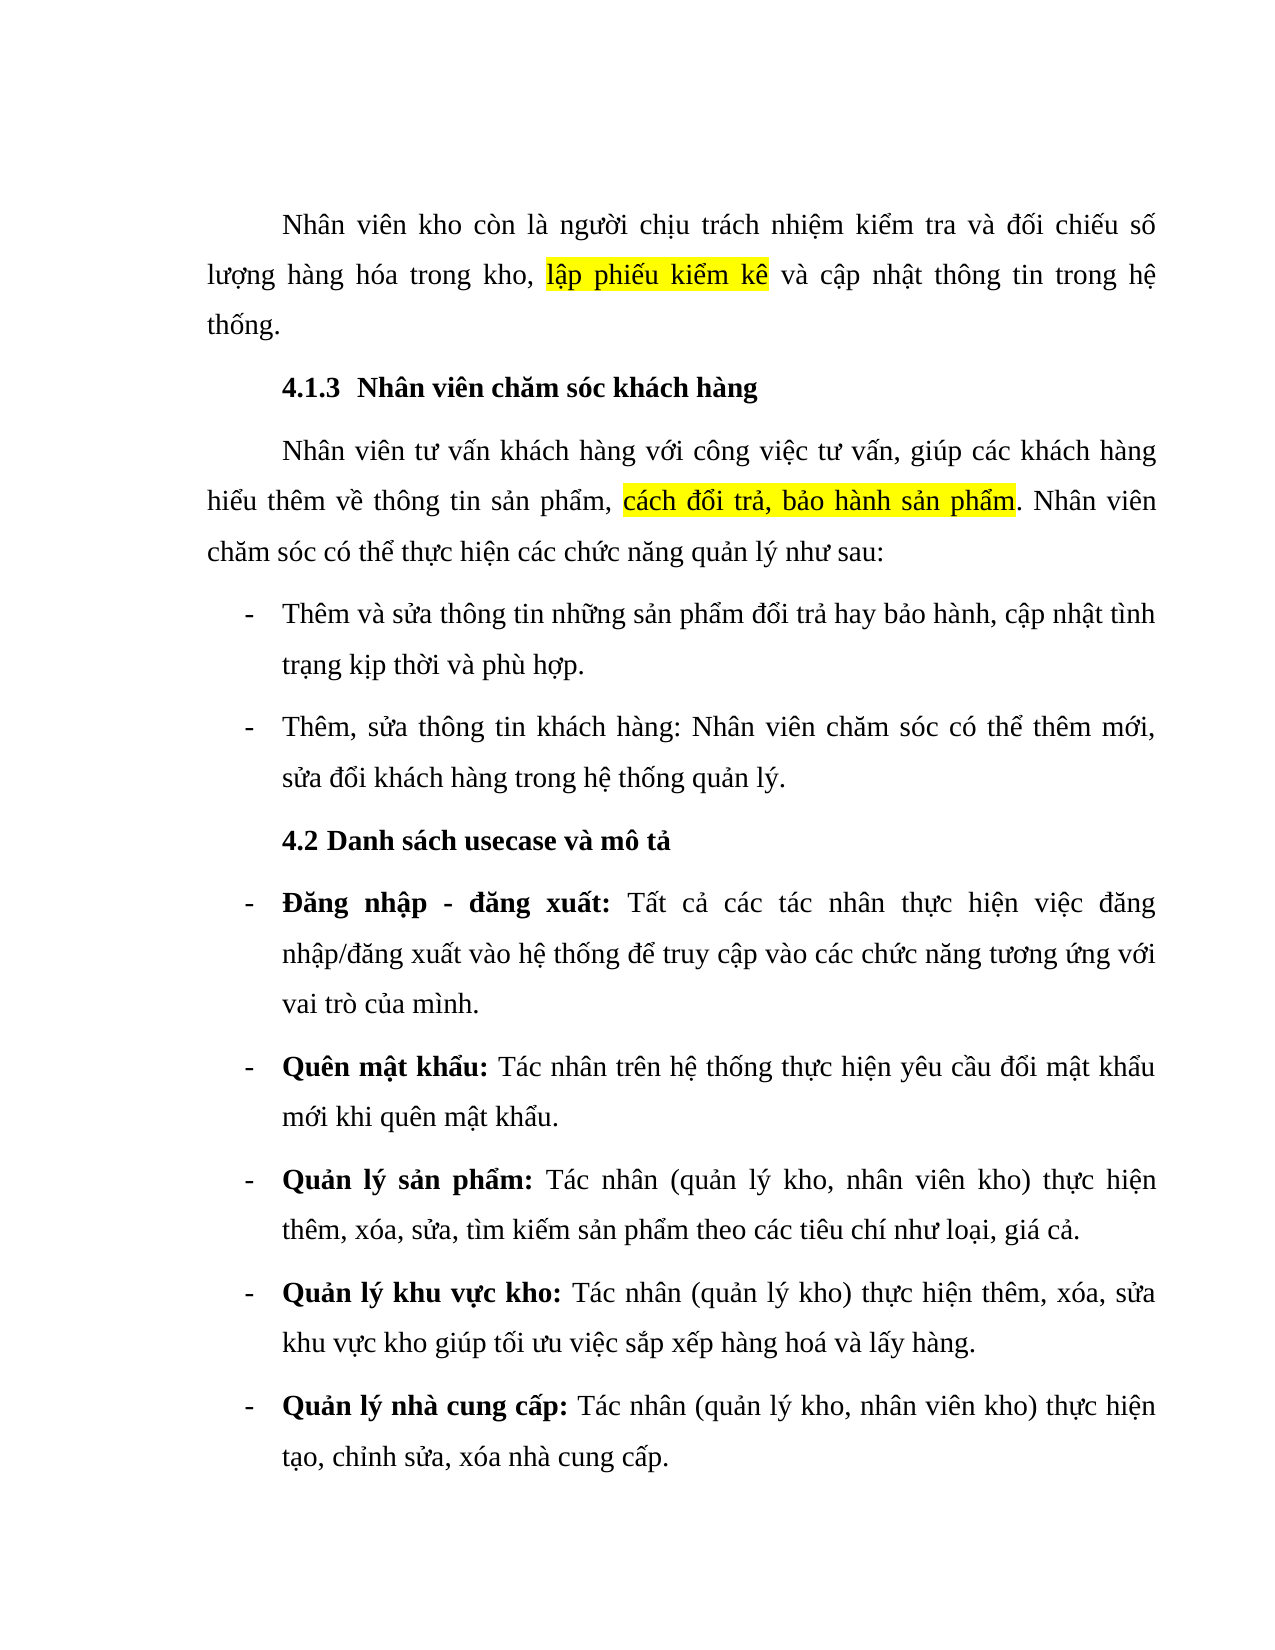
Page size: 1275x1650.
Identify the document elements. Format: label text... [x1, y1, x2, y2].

list Quản lý nhà cung cấp: Tác nhân (quản lý kho, nhân viên kho) thực hiện tạo, chỉnh sửa, xóa nhà cung cấp. [244, 1388, 1157, 1472]
list Quên mật khẩu: Tác nhân trên hệ thống thực hiện yêu cầu đổi mật khẩu mới khi quên mật khẩu. [244, 1049, 1157, 1133]
list Danh sách usecase và mô tả [282, 823, 1157, 856]
list Thêm và sửa thông tin những sản phẩm đổi trả hay bảo hành, cập nhật tình trạng kịp thời và phù hợp. [244, 596, 1157, 680]
list Thêm, sửa thông tin khách hàng: Nhân viên chăm sóc có thể thêm mới, sửa đổi khách hàng trong hệ thống quản lý. [244, 709, 1157, 793]
text Nhân viên kho còn là người chịu trách nhiệm kiểm tra và đối chiếu số lượng hàng hóa trong kho, lập phiếu kiểm kê và cập nhật thông tin trong hệ thống. [207, 207, 1157, 341]
list Quản lý sản phẩm: Tác nhân (quản lý kho, nhân viên kho) thực hiện thêm, xóa, sửa, tìm kiếm sản phẩm theo các tiêu chí như loại, giá cả. [244, 1162, 1157, 1246]
list Nhân viên chăm sóc khách hàng [282, 370, 1157, 404]
text Nhân viên tư vấn khách hàng với công việc tư vấn, giúp các khách hàng hiểu thêm về thông tin sản phẩm, cách đổi trả, bảo hành sản phẩm. Nhân viên chăm sóc có thể thực hiện các chức năng quản lý như sau: [207, 433, 1157, 567]
list Đăng nhập - đăng xuất: Tất cả các tác nhân thực hiện việc đăng nhập/đăng xuất vào hệ thống để truy cập vào các chức năng tương ứng với vai trò của mình. [244, 886, 1157, 1020]
list Quản lý khu vực kho: Tác nhân (quản lý kho) thực hiện thêm, xóa, sửa khu vực kho giúp tối ưu việc sắp xếp hàng hoá và lấy hàng. [244, 1275, 1157, 1359]
